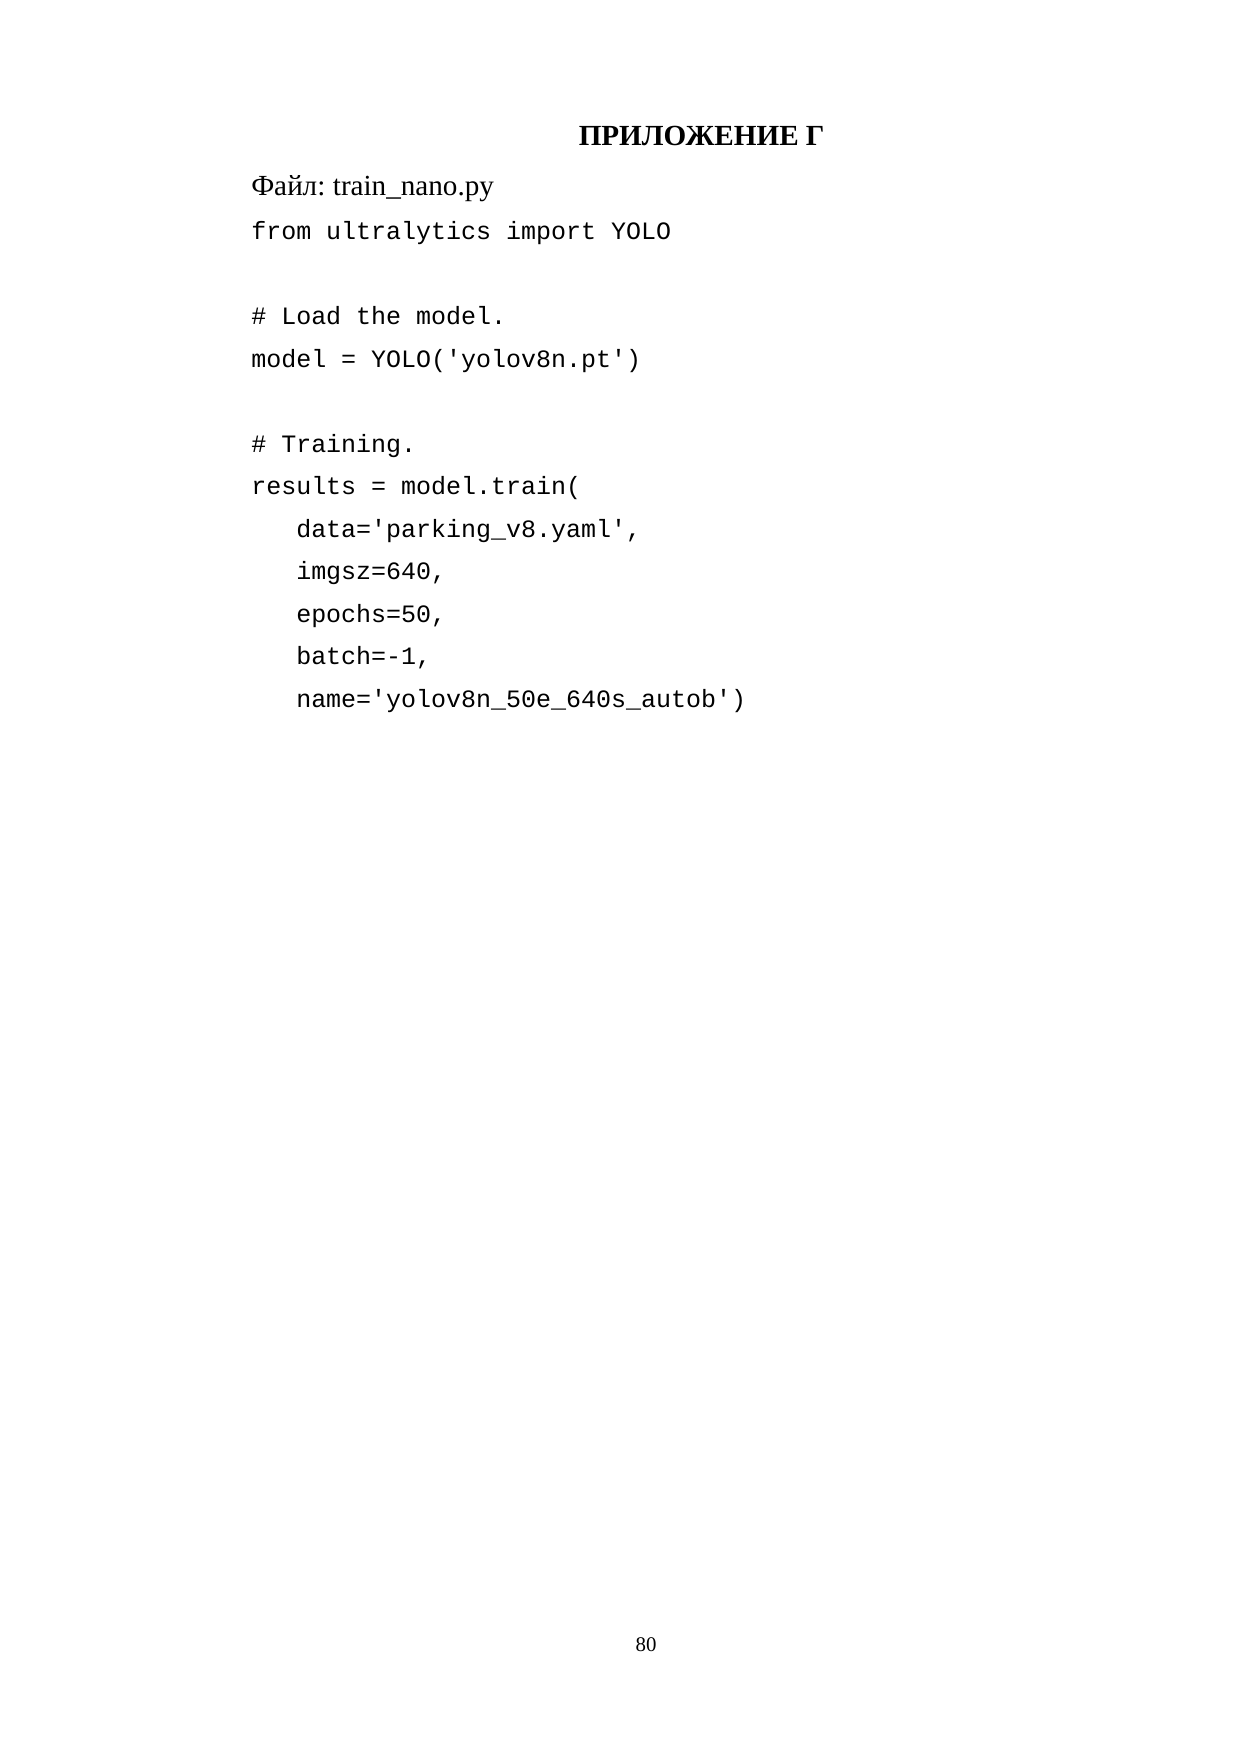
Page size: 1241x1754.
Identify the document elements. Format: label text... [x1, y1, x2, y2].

text batch=-1, [177, 644, 1152, 672]
text imgsz=640, [177, 559, 1152, 587]
text epochs=50, [177, 601, 1152, 629]
text data='parking_v8.yaml', [177, 516, 1152, 544]
text # Load the model. [177, 304, 1152, 332]
text model = YOLO('yolov8n.pt') [177, 346, 1152, 374]
text # Training. [177, 431, 1152, 459]
text results = model.train( [177, 474, 1152, 502]
text from ultralytics import YOLO [177, 219, 1152, 247]
text Файл: train_nano.py [177, 168, 1152, 202]
subtitle ПРИЛОЖЕНИЕ Г [251, 118, 1152, 152]
text name='yolov8n_50e_640s_autob') [177, 686, 1152, 714]
